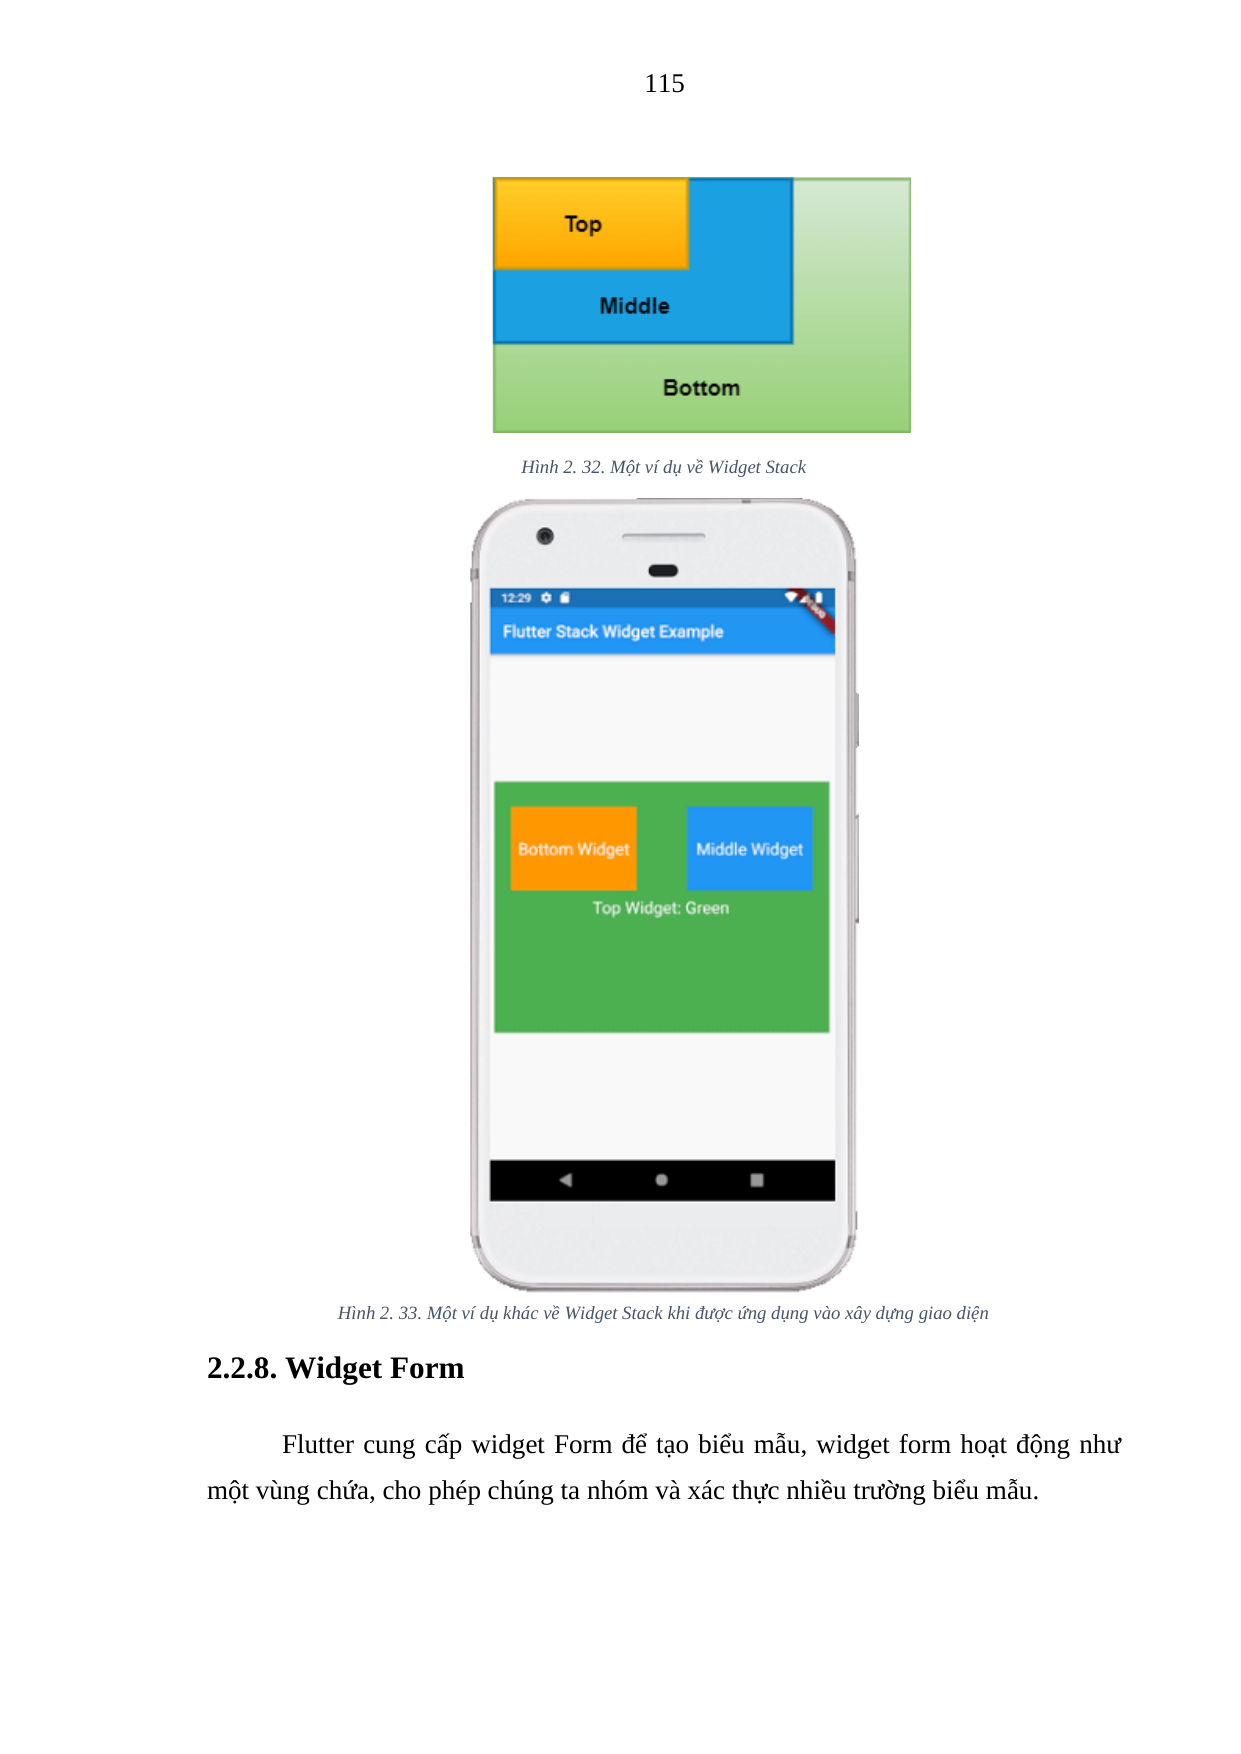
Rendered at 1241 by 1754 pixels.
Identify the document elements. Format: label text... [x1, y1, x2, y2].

picture [492, 177, 912, 433]
text Hình 2. 33. Một ví dụ khác về Widget Stack khi được ứng dụng vào xây dựng giao diện [207, 1302, 1122, 1324]
text Hình 2. 32. Một ví dụ về Widget Stack [207, 456, 1122, 478]
text Flutter cung cấp widget Form để tạo biểu mẫu, widget form hoạt động như một vùng chứa, cho phép chúng ta nhóm và xác thực nhiều trường biểu mẫu. [207, 1428, 1122, 1506]
subtitle 2.2.8. Widget Form [207, 1349, 1122, 1385]
picture [469, 498, 859, 1294]
